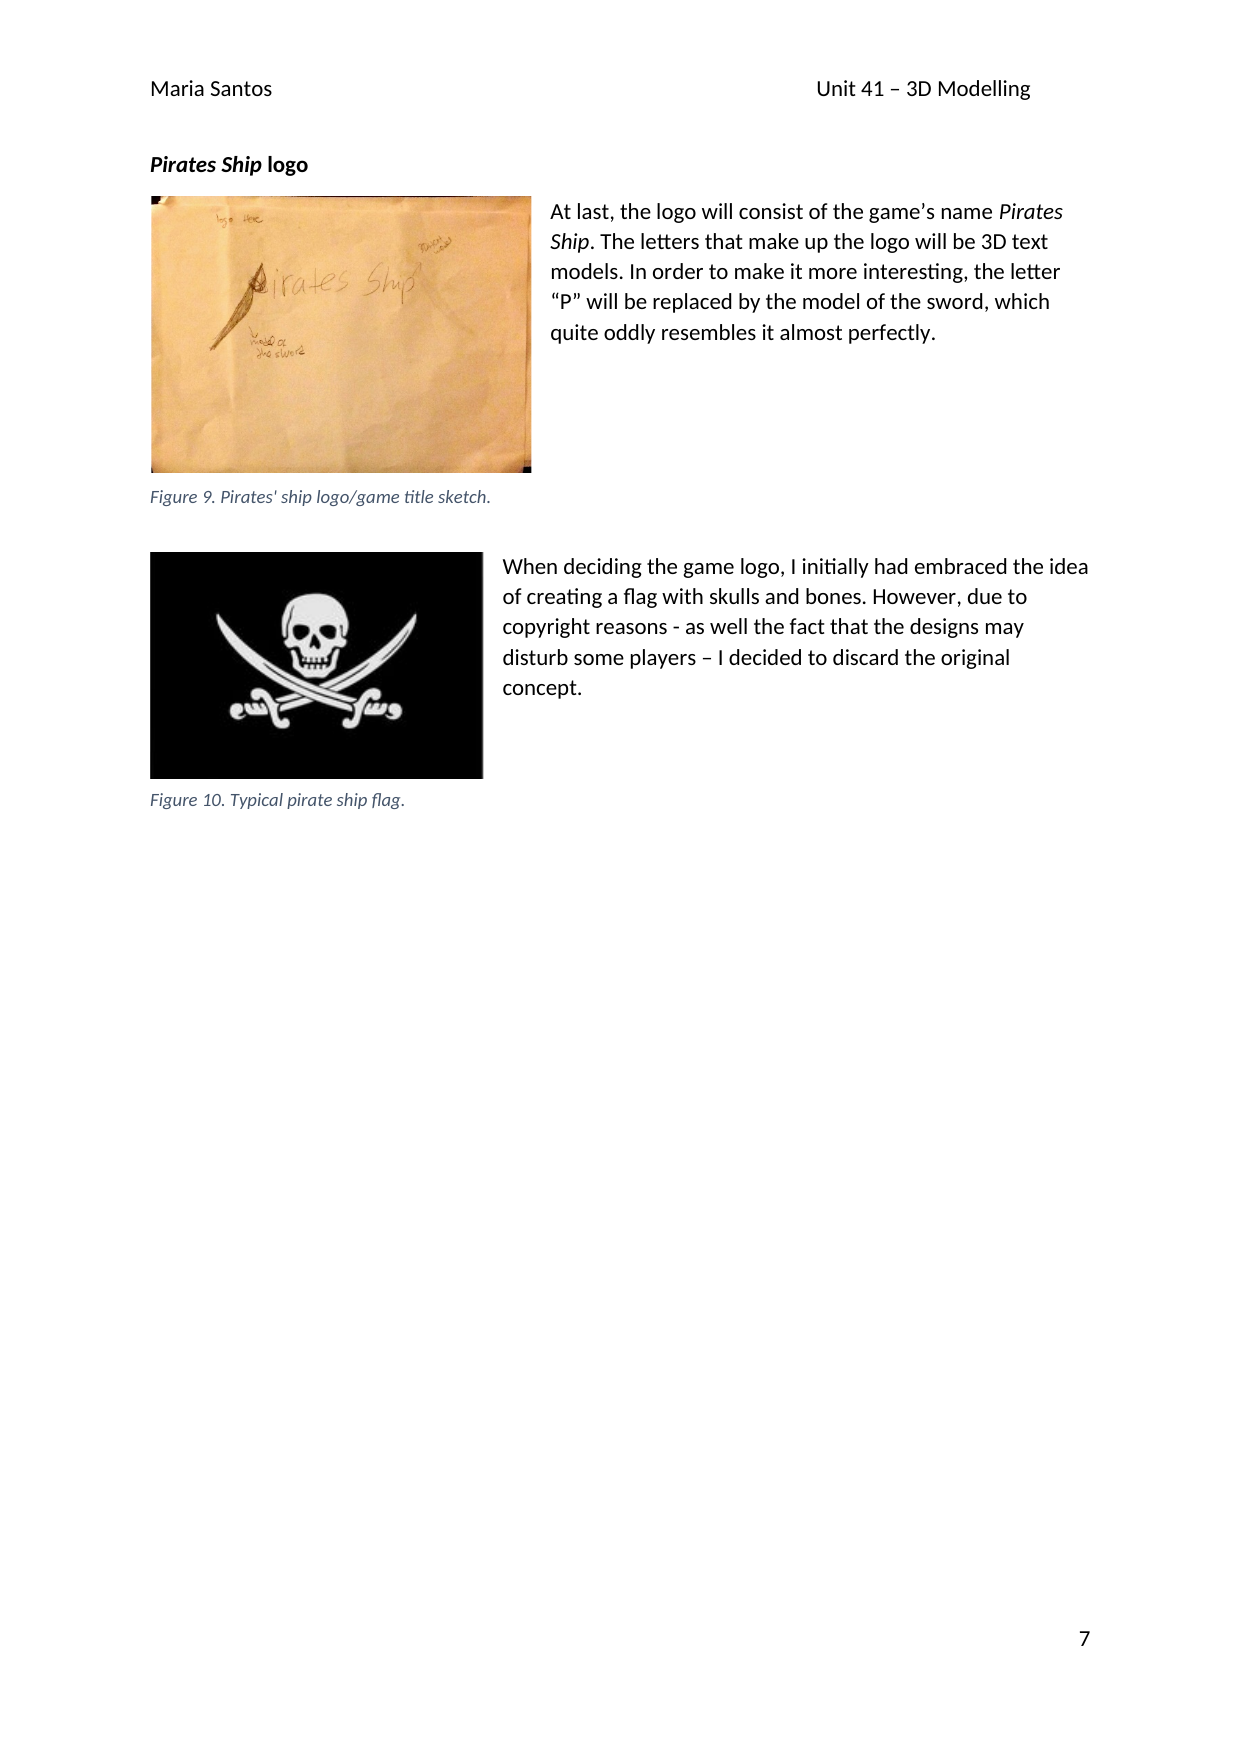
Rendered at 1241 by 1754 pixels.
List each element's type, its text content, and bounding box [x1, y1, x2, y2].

text At last, the logo will consist of the game’s name Pirates Ship. The letters that make up the logo will be 3D text models. In order to make it more interesting, the letter “P” will be replaced by the model of the sword, which quite oddly resembles it almost perfectly. [532, 197, 1090, 346]
text When deciding the game logo, I initially had embraced the idea of creating a flag with skulls and bones. However, due to copyright reasons - as well the fact that the designs may disturb some players – I decided to discard the original concept. [484, 552, 1090, 701]
text Pirates Ship logo [150, 150, 1090, 178]
picture [150, 552, 484, 779]
picture [150, 196, 532, 472]
